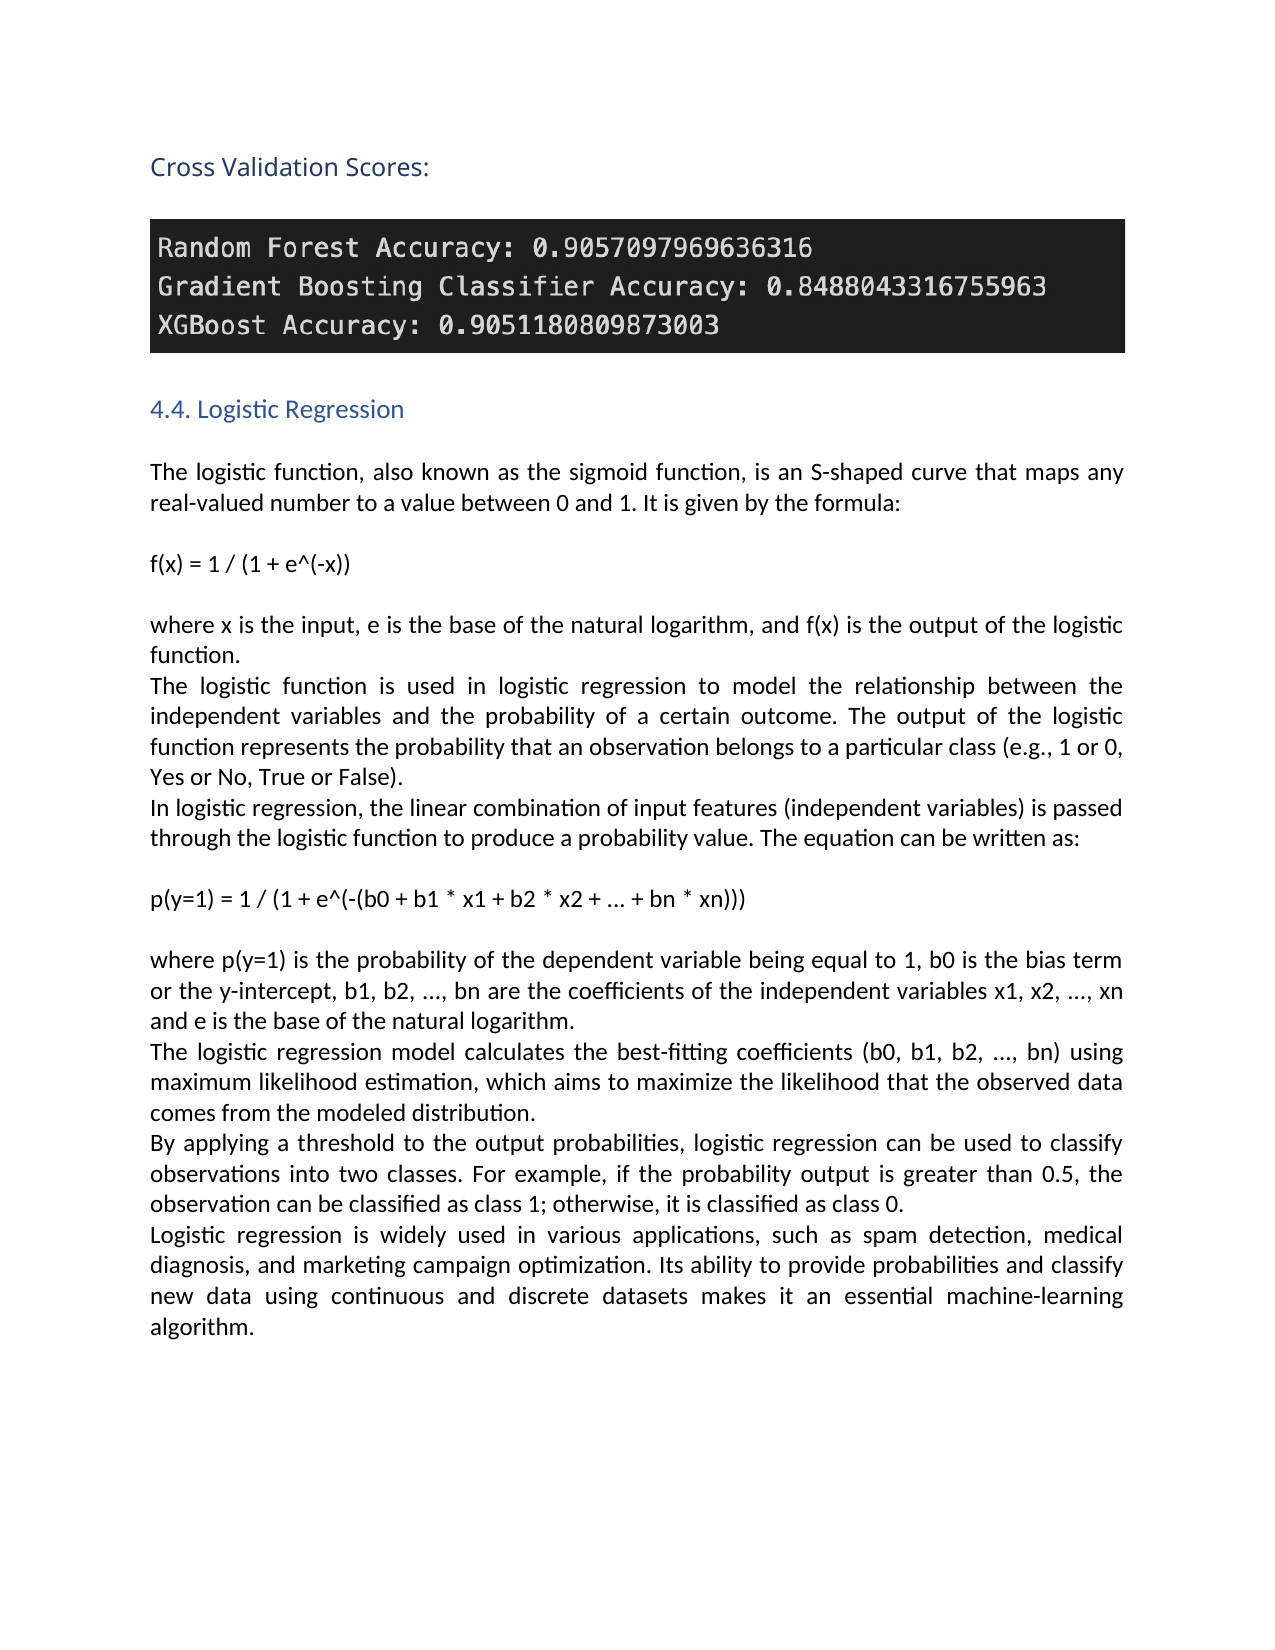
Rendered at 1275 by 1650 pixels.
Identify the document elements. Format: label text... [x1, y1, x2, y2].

text Logistic regression is widely used in various applications, such as spam detection, medical diagnosis, and marketing campaign optimization. Its ability to provide probabilities and classify new data using continuous and discrete datasets makes it an essential machine-learning algorithm. [150, 1219, 1125, 1341]
text The logistic function, also known as the sigmoid function, is an S-shaped curve that maps any real-valued number to a value between 0 and 1. It is given by the formula: [150, 456, 1125, 517]
picture [150, 219, 1125, 353]
text In logistic regression, the linear combination of input features (independent variables) is passed through the logistic function to produce a probability value. The equation can be written as: [150, 792, 1125, 853]
text where x is the input, e is the base of the natural logarithm, and f(x) is the output of the logistic function. [150, 609, 1125, 670]
subtitle 4.4. Logistic Regression [150, 393, 1125, 426]
text p(y=1) = 1 / (1 + e^(-(b0 + b1 * x1 + b2 * x2 + ... + bn * xn))) [150, 883, 1125, 914]
text where p(y=1) is the probability of the dependent variable being equal to 1, b0 is the bias term or the y-intercept, b1, b2, ..., bn are the coefficients of the independent variables x1, x2, ..., xn and e is the base of the natural logarithm. [150, 944, 1125, 1036]
text f(x) = 1 / (1 + e^(-x)) [150, 548, 1125, 578]
text The logistic regression model calculates the best-fitting coefficients (b0, b1, b2, ..., bn) using maximum likelihood estimation, which aims to maximize the likelihood that the observed data comes from the modeled distribution. [150, 1036, 1125, 1128]
subtitle Cross Validation Scores: [150, 150, 1125, 184]
text The logistic function is used in logistic regression to model the relationship between the independent variables and the probability of a certain outcome. The output of the logistic function represents the probability that an observation belongs to a particular class (e.g., 1 or 0, Yes or No, True or False). [150, 670, 1125, 792]
text By applying a threshold to the output probabilities, logistic regression can be used to classify observations into two classes. For example, if the probability output is greater than 0.5, the observation can be classified as class 1; otherwise, it is classified as class 0. [150, 1128, 1125, 1219]
